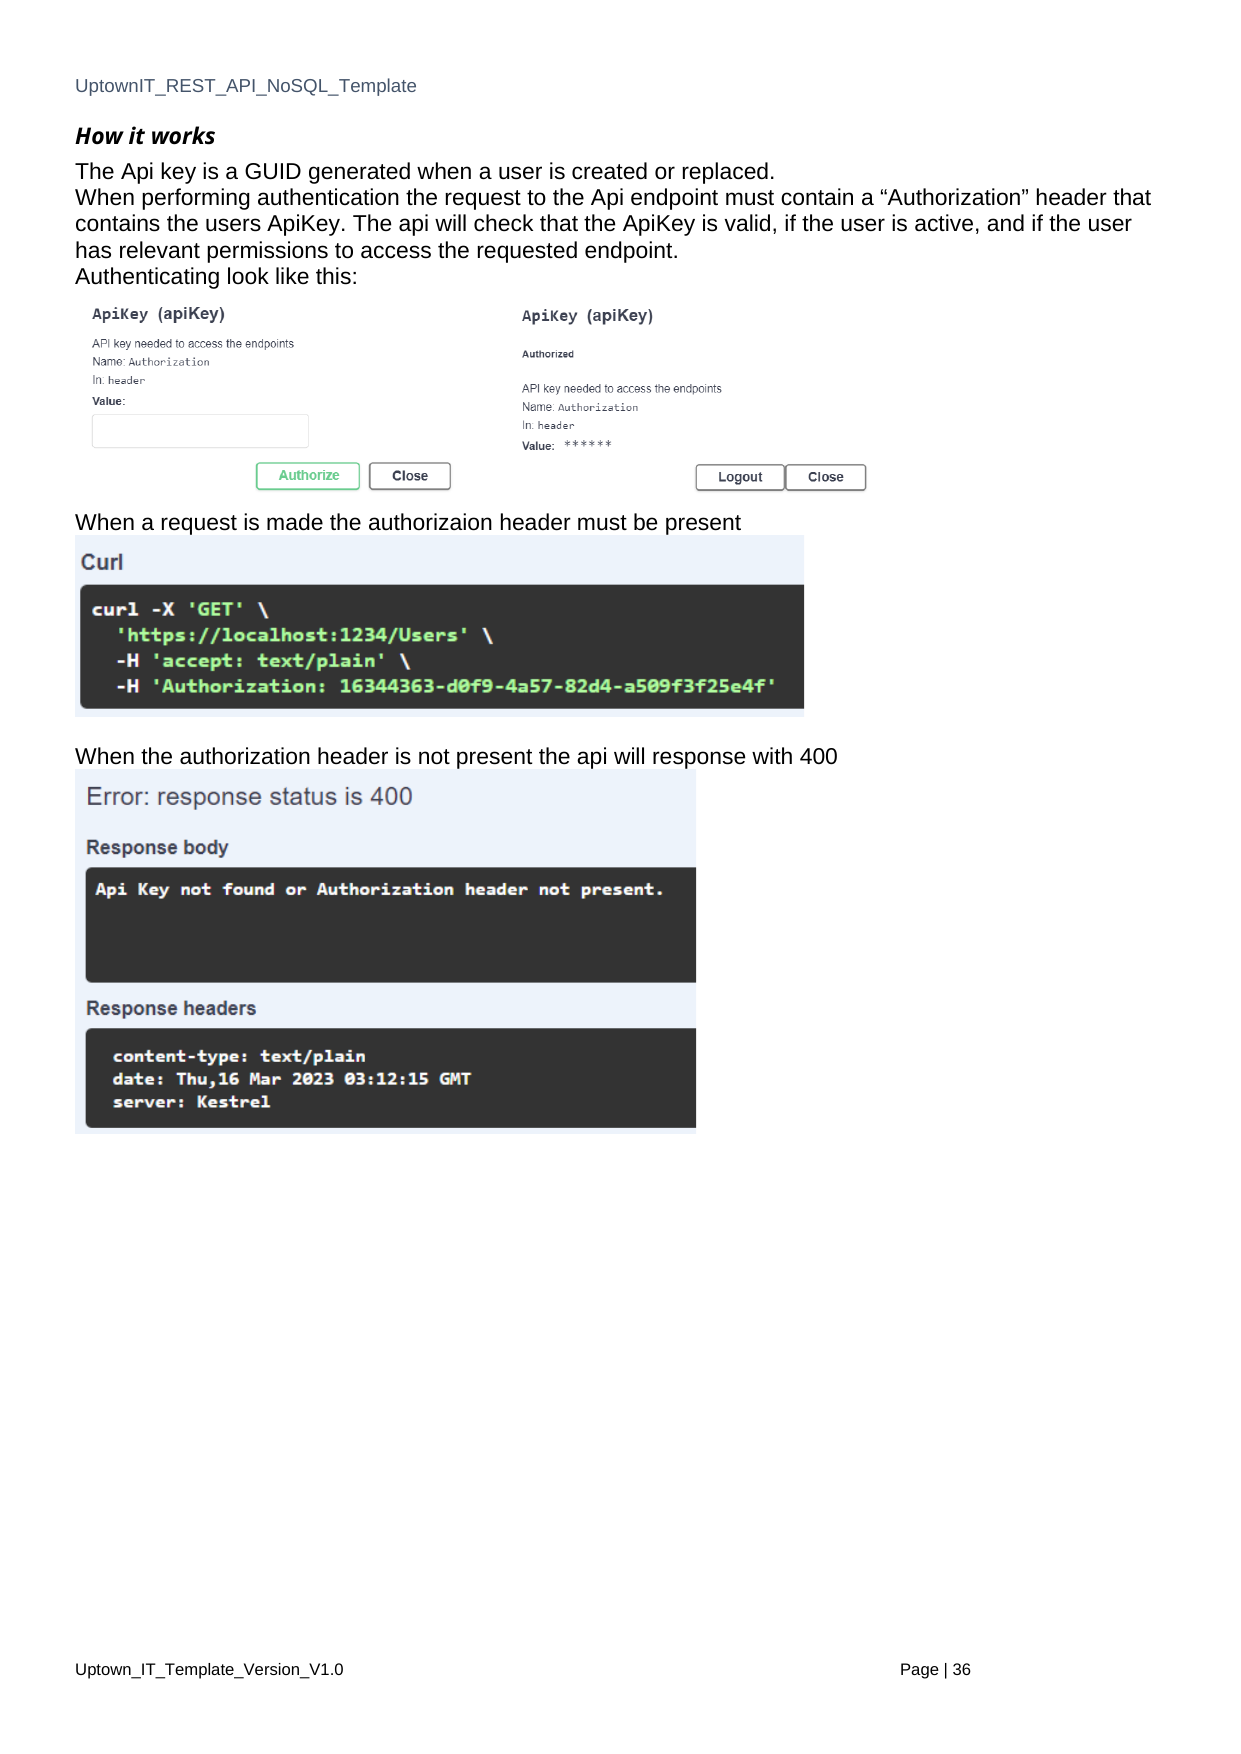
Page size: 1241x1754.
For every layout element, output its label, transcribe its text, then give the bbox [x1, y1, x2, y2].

picture [75, 535, 805, 717]
text When the authorization header is not present the api will response with 400 [75, 743, 1165, 769]
picture [75, 769, 697, 1134]
picture [505, 294, 883, 510]
picture [75, 289, 499, 510]
subtitle How it works [75, 120, 1165, 151]
text When performing authentication the request to the Api endpoint must contain a “Authorization” header that contains the users ApiKey. The api will check that the ApiKey is valid, if the user is active, and if the user has relevant permissions to access the requested endpoint. [75, 184, 1165, 263]
text The Api key is a GUID generated when a user is created or replaced. [75, 158, 1165, 184]
text Authenticating look like this: [75, 263, 1165, 289]
text When a request is made the authorizaion header must be present [75, 509, 1165, 536]
